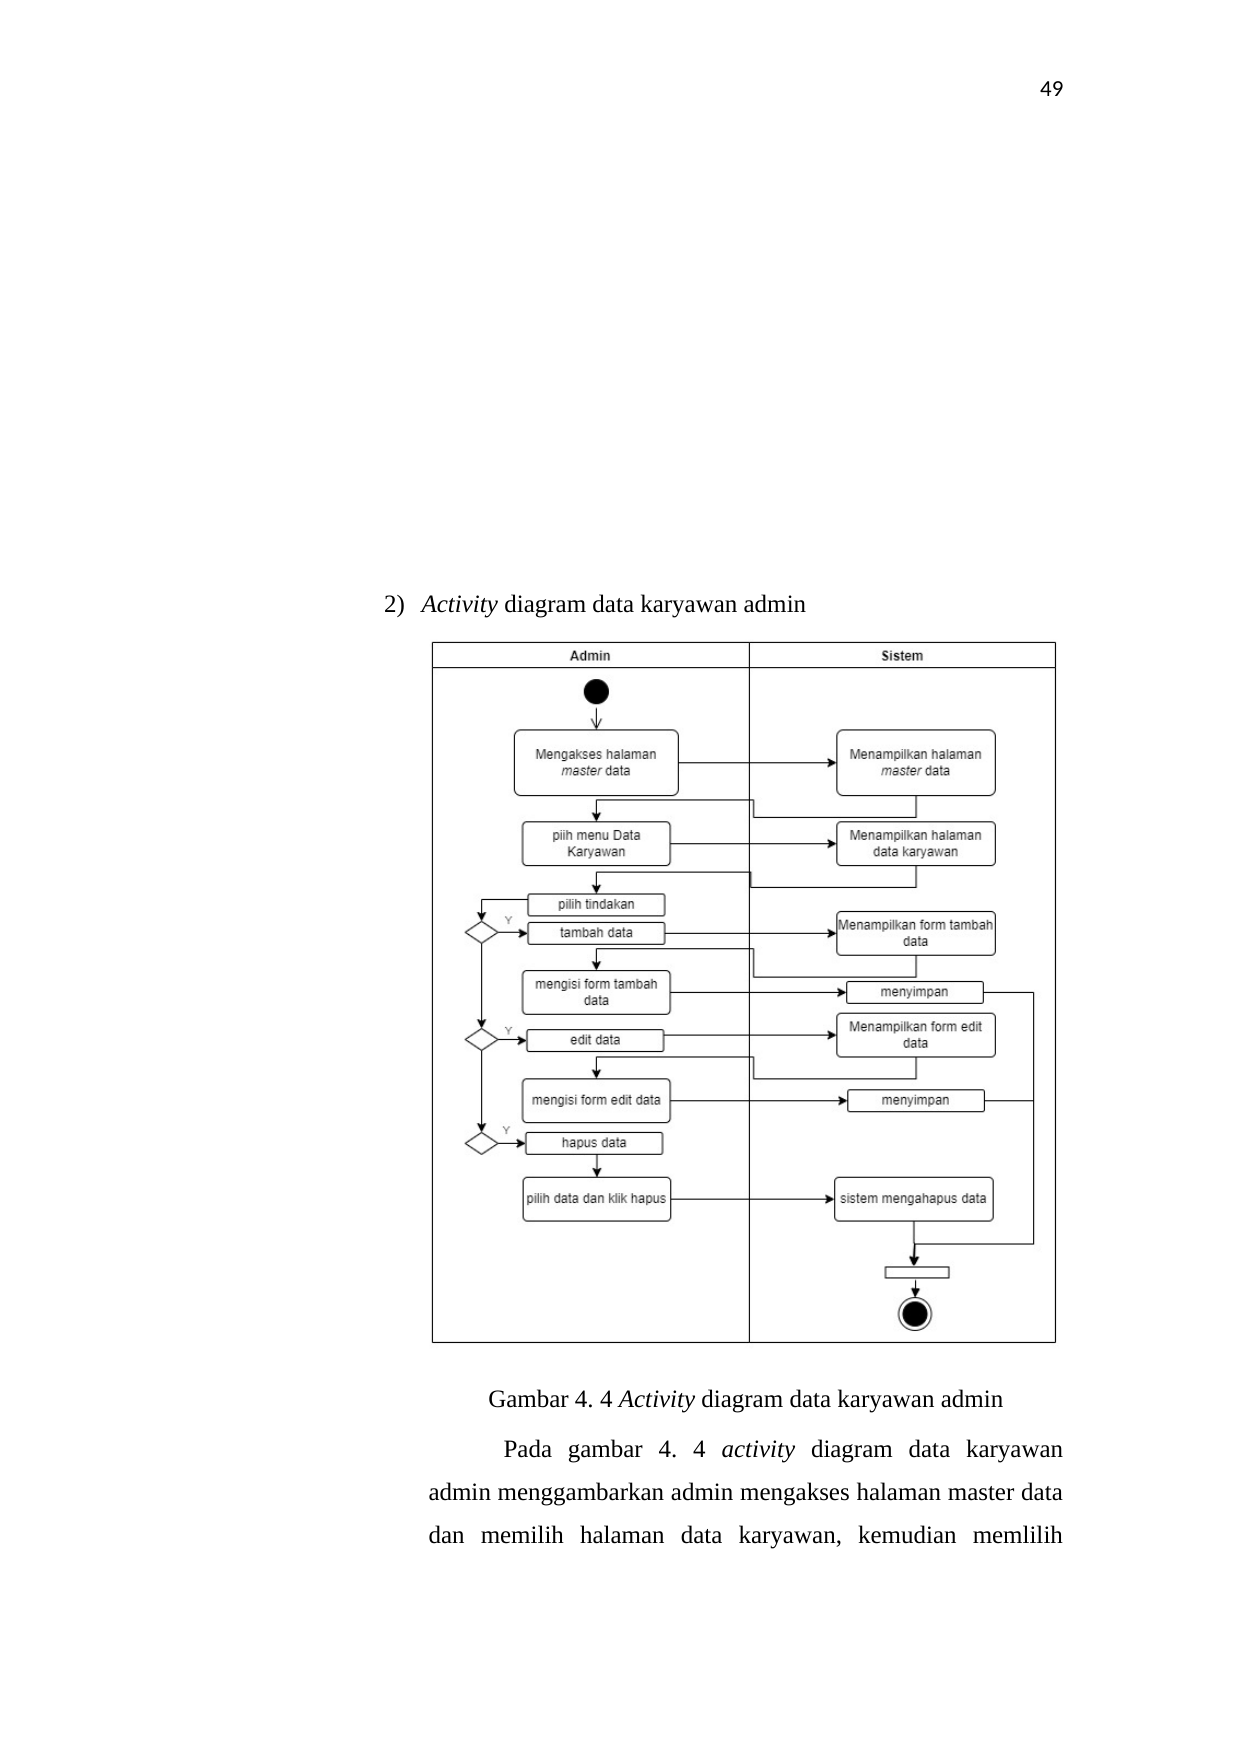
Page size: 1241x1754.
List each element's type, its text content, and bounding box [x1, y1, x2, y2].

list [428, 1434, 1063, 1549]
picture [421, 632, 1067, 1354]
text Gambar 4. 4 Activity diagram data karyawan admin [428, 1384, 1063, 1413]
list Activity diagram data karyawan admin [384, 589, 1063, 618]
